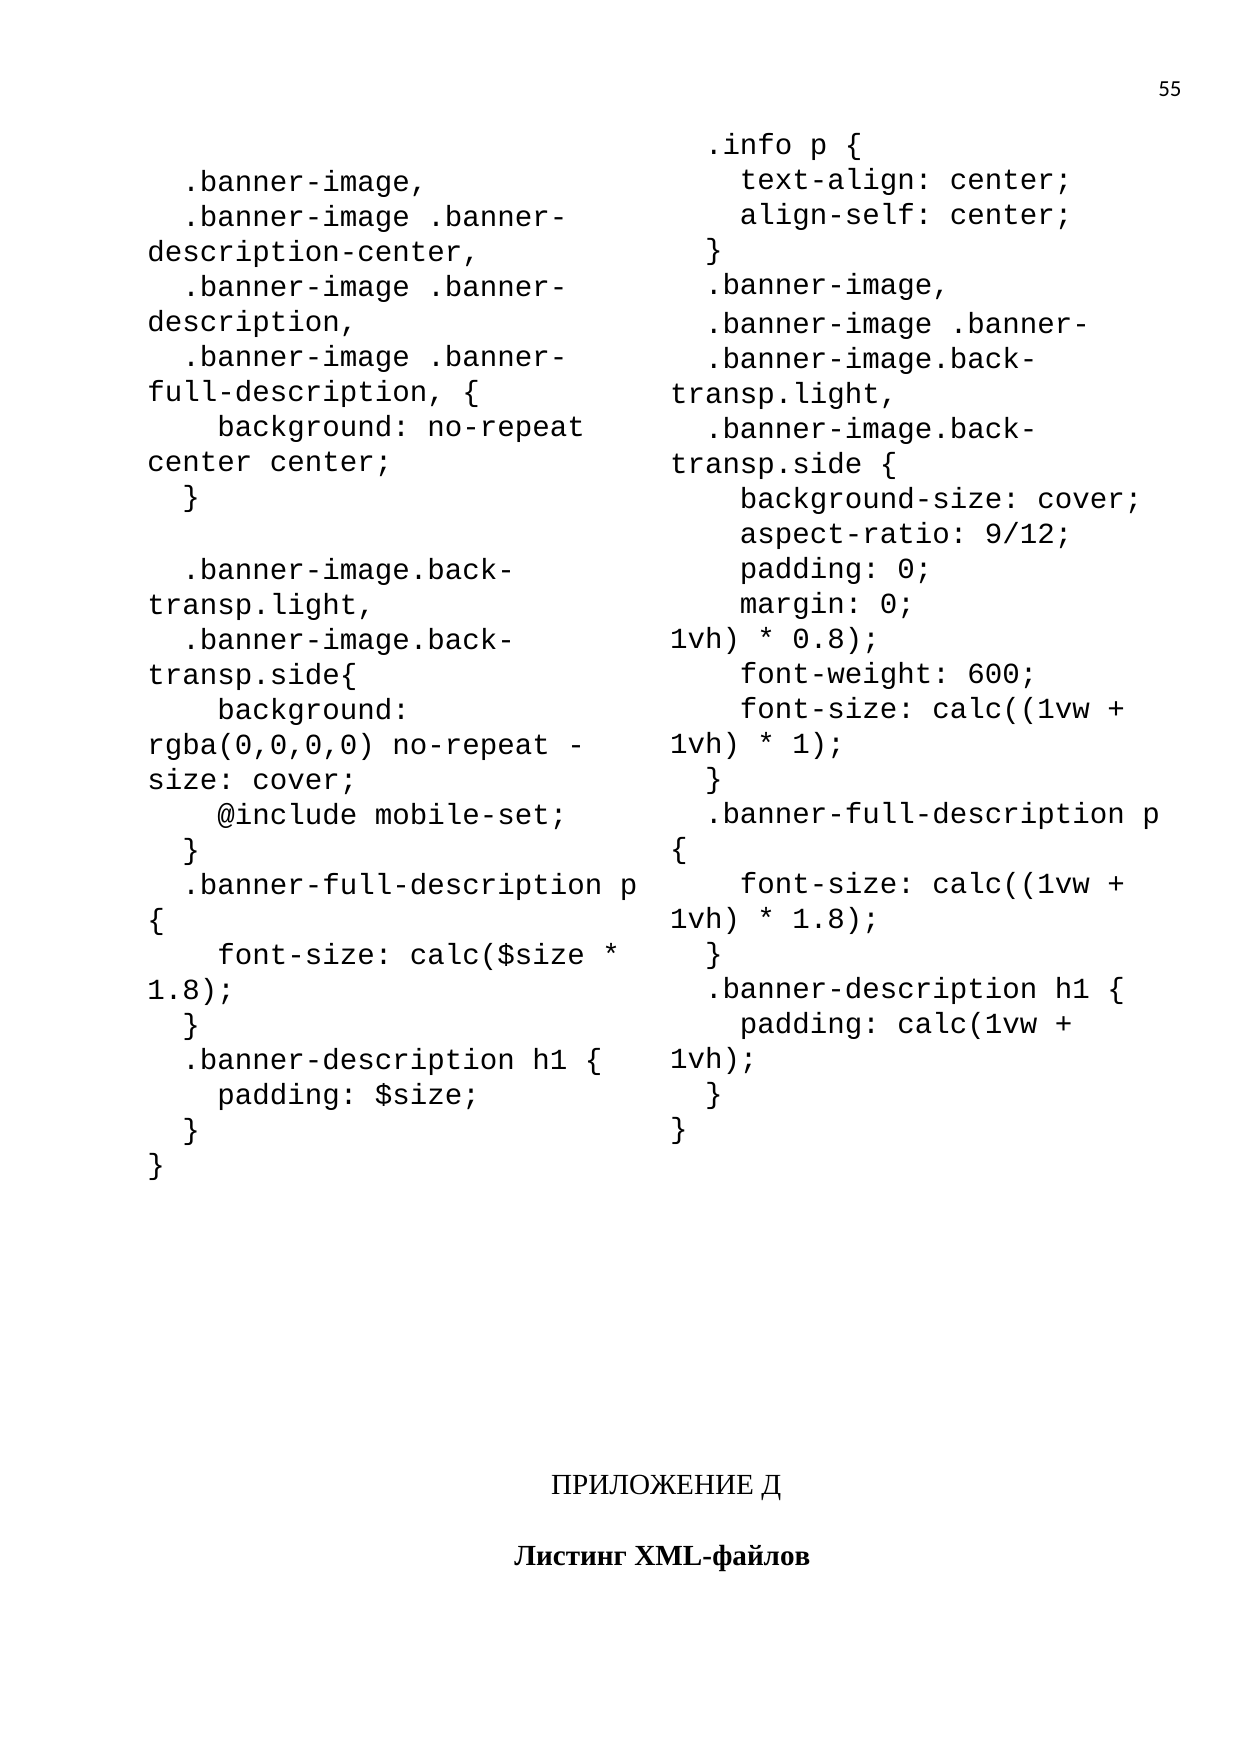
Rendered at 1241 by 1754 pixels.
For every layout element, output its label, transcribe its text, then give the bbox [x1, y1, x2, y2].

text Листинг XML-файлов [136, 1538, 1181, 1571]
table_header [659, 130, 1181, 1287]
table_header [136, 130, 658, 1287]
text ПРИЛОЖЕНИЕ Д [77, 1467, 1181, 1500]
